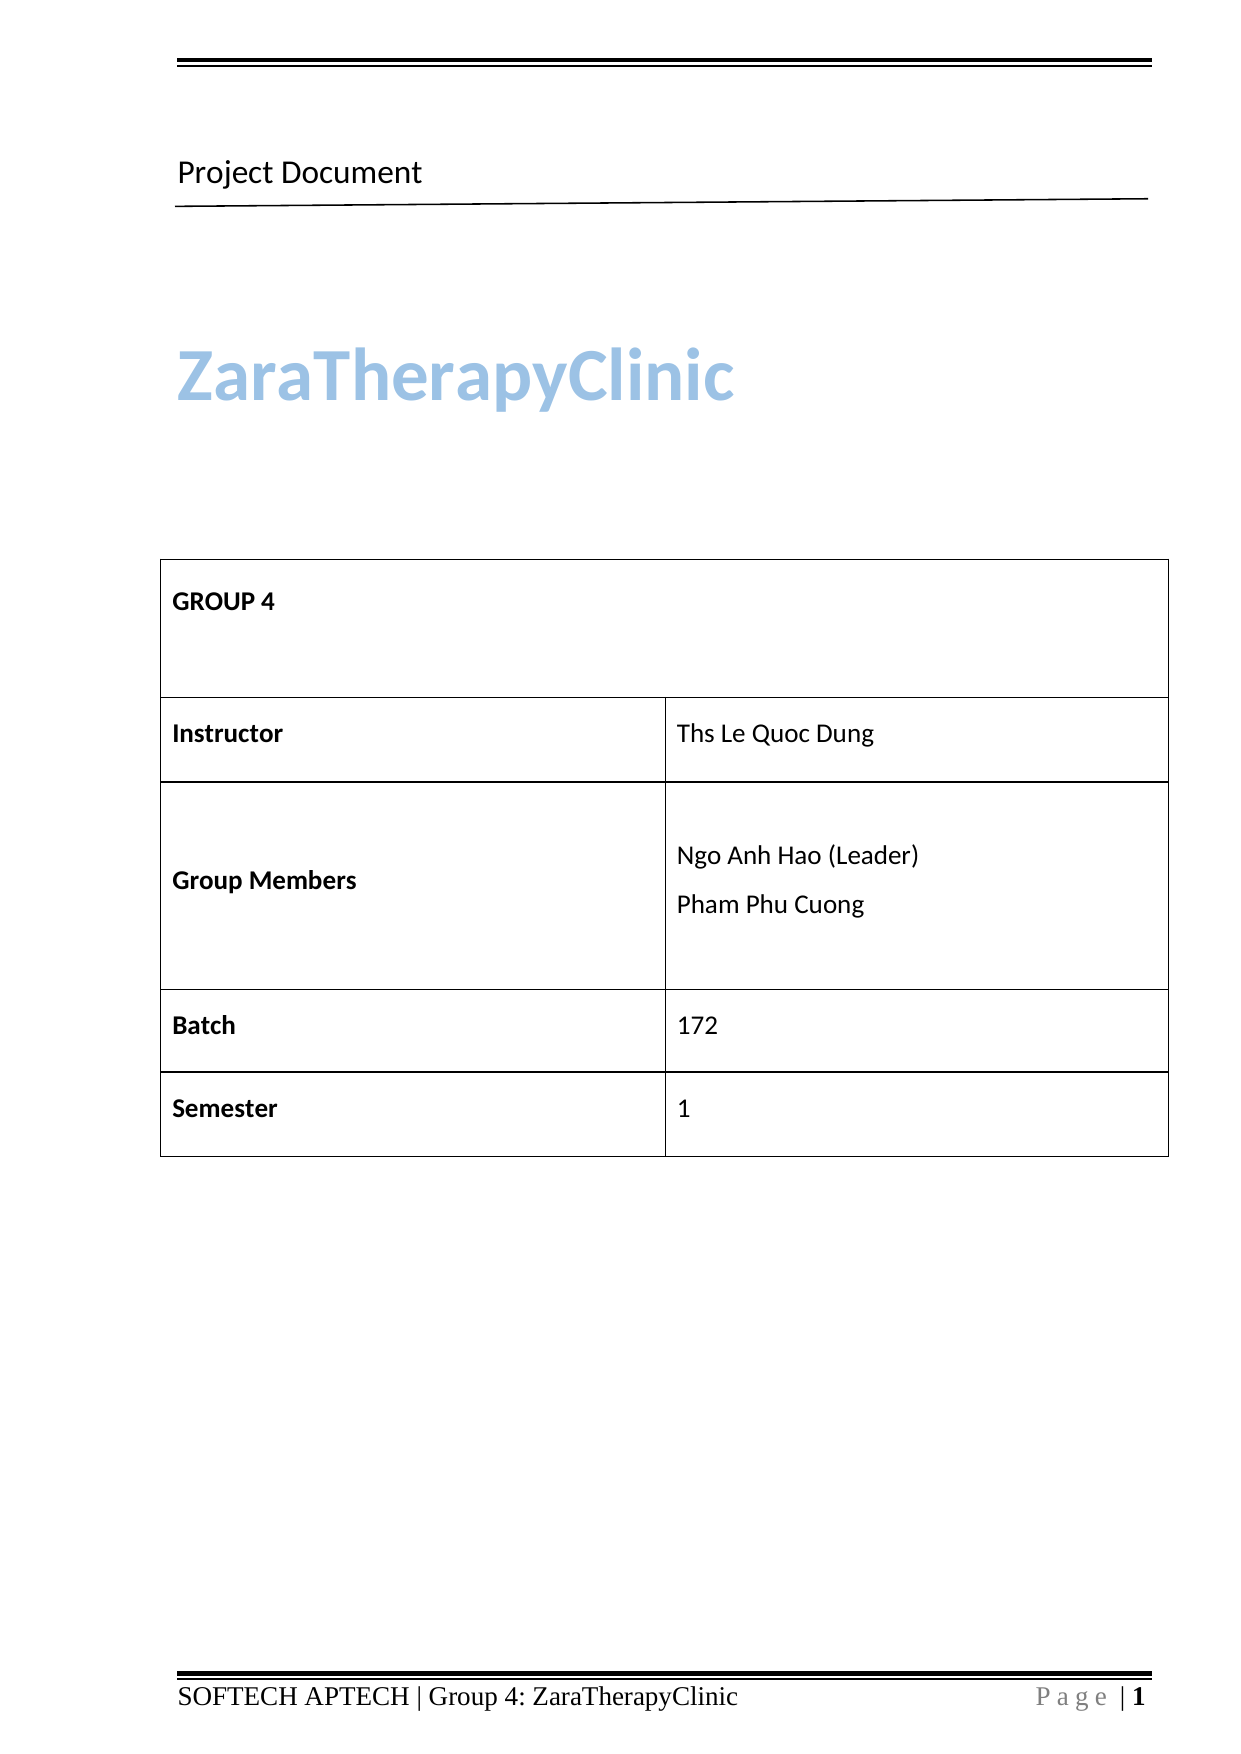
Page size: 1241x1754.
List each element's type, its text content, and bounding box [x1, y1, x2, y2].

table_cell Batch [161, 990, 665, 1071]
table_cell Ths Le Quoc Dung [666, 698, 1168, 781]
table_cell 172 [666, 990, 1168, 1071]
table_cell Semester [161, 1073, 665, 1156]
text Project Document [177, 151, 1152, 192]
table_cell 1 [666, 1073, 1168, 1156]
table_cell Instructor [161, 698, 665, 781]
table_header GROUP 4 [161, 560, 1168, 697]
table_cell Ngo Anh Hao (Leader) Pham Phu Cuong [666, 783, 1168, 989]
text ZaraTherapyClinic [177, 327, 1152, 419]
table_cell Group Members [161, 783, 665, 989]
